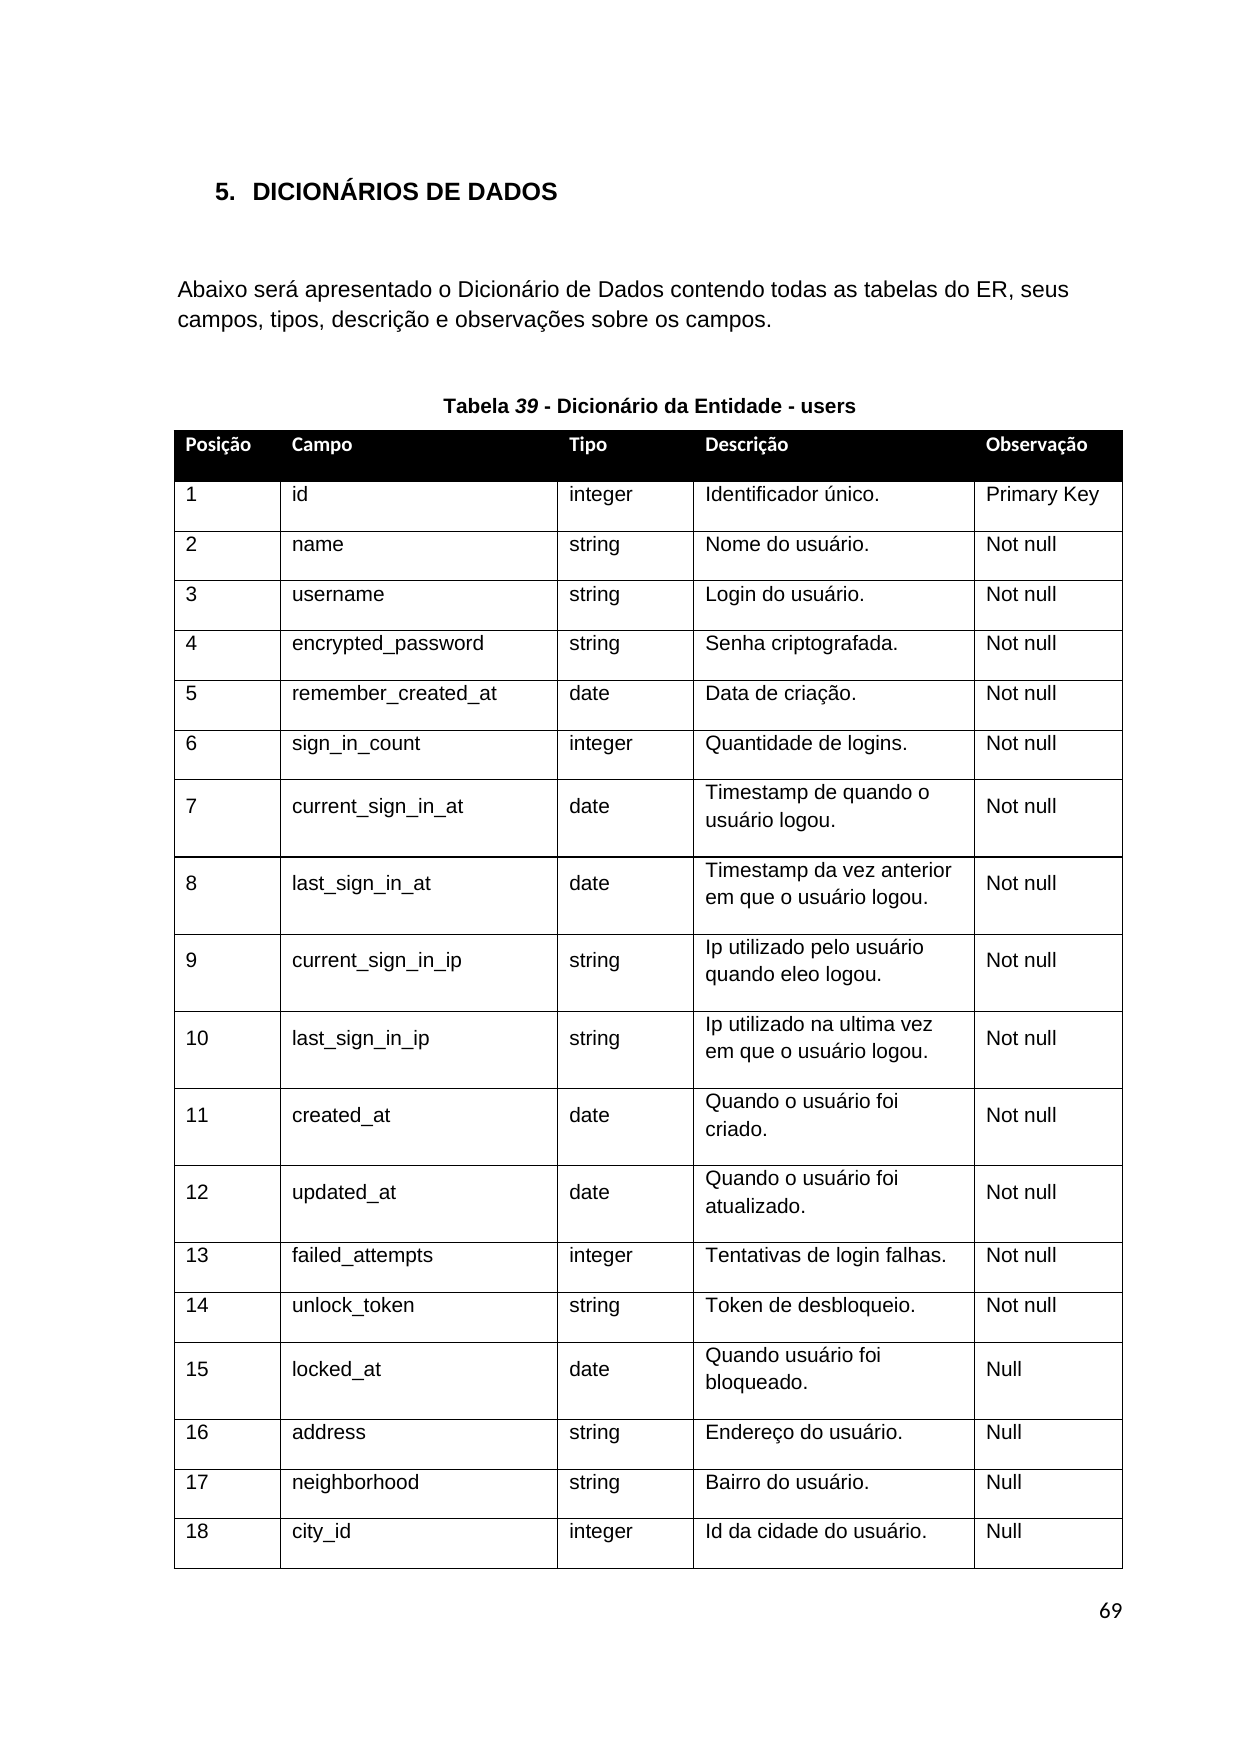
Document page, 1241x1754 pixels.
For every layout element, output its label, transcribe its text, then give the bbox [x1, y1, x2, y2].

table_cell unlock_token [281, 1293, 557, 1342]
table_cell 12 [175, 1166, 280, 1242]
table_cell integer [558, 731, 693, 779]
table_cell 9 [175, 935, 280, 1011]
table_cell Login do usuário. [694, 581, 974, 630]
table_cell failed_attempts [281, 1243, 557, 1292]
text Abaixo será apresentado o Dicionário de Dados contendo todas as tabelas do ER, seus campos, tipos, descrição e observações sobre os campos. [177, 276, 1122, 332]
table_cell 10 [175, 1012, 280, 1088]
table_cell Senha criptografada. [694, 631, 974, 680]
table_cell Identificador único. [694, 482, 974, 531]
table_header Campo [281, 431, 557, 481]
table_cell Token de desbloqueio. [694, 1293, 974, 1342]
table_cell 13 [175, 1243, 280, 1292]
table_cell username [281, 581, 557, 630]
table_cell Not null [975, 532, 1122, 580]
table_cell 18 [175, 1519, 280, 1568]
table_cell 15 [175, 1343, 280, 1419]
table_cell Quando usuário foi bloqueado. [694, 1343, 974, 1419]
table_cell Endereço do usuário. [694, 1420, 974, 1468]
table_cell remember_created_at [281, 681, 557, 729]
table_header Observação [975, 431, 1122, 481]
table_cell neighborhood [281, 1470, 557, 1518]
table_cell date [558, 1089, 693, 1165]
table_cell Not null [975, 1012, 1122, 1088]
table_cell Null [975, 1343, 1122, 1419]
table_cell encrypted_password [281, 631, 557, 680]
table_cell name [281, 532, 557, 580]
table_cell string [558, 935, 693, 1011]
table_cell 7 [175, 780, 280, 856]
table_cell Timestamp de quando o usuário logou. [694, 780, 974, 856]
table_cell 6 [175, 731, 280, 779]
table_cell sign_in_count [281, 731, 557, 779]
table_header Descrição [694, 431, 974, 481]
table_cell string [558, 1420, 693, 1468]
table_cell last_sign_in_ip [281, 1012, 557, 1088]
table_cell Not null [975, 1293, 1122, 1342]
table_cell date [558, 1166, 693, 1242]
table_cell id [281, 482, 557, 531]
table_cell 3 [175, 581, 280, 630]
table_cell Not null [975, 731, 1122, 779]
table_cell Quando o usuário foi criado. [694, 1089, 974, 1165]
table_cell last_sign_in_at [281, 858, 557, 933]
table_cell 8 [175, 858, 280, 933]
table_cell 14 [175, 1293, 280, 1342]
table_cell Not null [975, 935, 1122, 1011]
table_cell string [558, 581, 693, 630]
table_cell created_at [281, 1089, 557, 1165]
table_header Tipo [558, 431, 693, 481]
table_cell address [281, 1420, 557, 1468]
table_cell Tentativas de login falhas. [694, 1243, 974, 1292]
table_cell Not null [975, 631, 1122, 680]
table_cell updated_at [281, 1166, 557, 1242]
table_cell Quando o usuário foi atualizado. [694, 1166, 974, 1242]
table_cell current_sign_in_at [281, 780, 557, 856]
table_cell Null [975, 1519, 1122, 1568]
table_cell Not null [975, 858, 1122, 933]
table_cell 4 [175, 631, 280, 680]
table_cell city_id [281, 1519, 557, 1568]
table_cell 11 [175, 1089, 280, 1165]
table_cell Not null [975, 1243, 1122, 1292]
table_cell date [558, 681, 693, 729]
table_cell string [558, 1012, 693, 1088]
table_cell Primary Key [975, 482, 1122, 531]
table_cell current_sign_in_ip [281, 935, 557, 1011]
table_cell Null [975, 1470, 1122, 1518]
table_cell Not null [975, 1166, 1122, 1242]
table_cell Data de criação. [694, 681, 974, 729]
table_cell integer [558, 1519, 693, 1568]
table_cell integer [558, 482, 693, 531]
table_cell string [558, 631, 693, 680]
table_cell Nome do usuário. [694, 532, 974, 580]
table_cell 16 [175, 1420, 280, 1468]
table_cell Bairro do usuário. [694, 1470, 974, 1518]
table_cell Not null [975, 581, 1122, 630]
table_cell Not null [975, 681, 1122, 729]
table_cell date [558, 1343, 693, 1419]
table_cell string [558, 1293, 693, 1342]
table_cell string [558, 1470, 693, 1518]
subtitle DICIONÁRIOS DE DADOS [215, 177, 1122, 206]
table_cell Quantidade de logins. [694, 731, 974, 779]
table_cell 5 [175, 681, 280, 729]
table_cell 17 [175, 1470, 280, 1518]
table_cell Id da cidade do usuário. [694, 1519, 974, 1568]
table_cell 1 [175, 482, 280, 531]
table_cell Not null [975, 780, 1122, 856]
table_cell string [558, 532, 693, 580]
table_cell locked_at [281, 1343, 557, 1419]
table_cell Ip utilizado na ultima vez em que o usuário logou. [694, 1012, 974, 1088]
table_cell date [558, 780, 693, 856]
table_header Posição [175, 431, 280, 481]
table_cell Timestamp da vez anterior em que o usuário logou. [694, 858, 974, 933]
table_cell Null [975, 1420, 1122, 1468]
table_cell date [558, 858, 693, 933]
table_cell Ip utilizado pelo usuário quando eleo logou. [694, 935, 974, 1011]
table_cell Not null [975, 1089, 1122, 1165]
table_cell 2 [175, 532, 280, 580]
table_cell integer [558, 1243, 693, 1292]
text Tabela 39 - Dicionário da Entidade - users [177, 393, 1122, 417]
